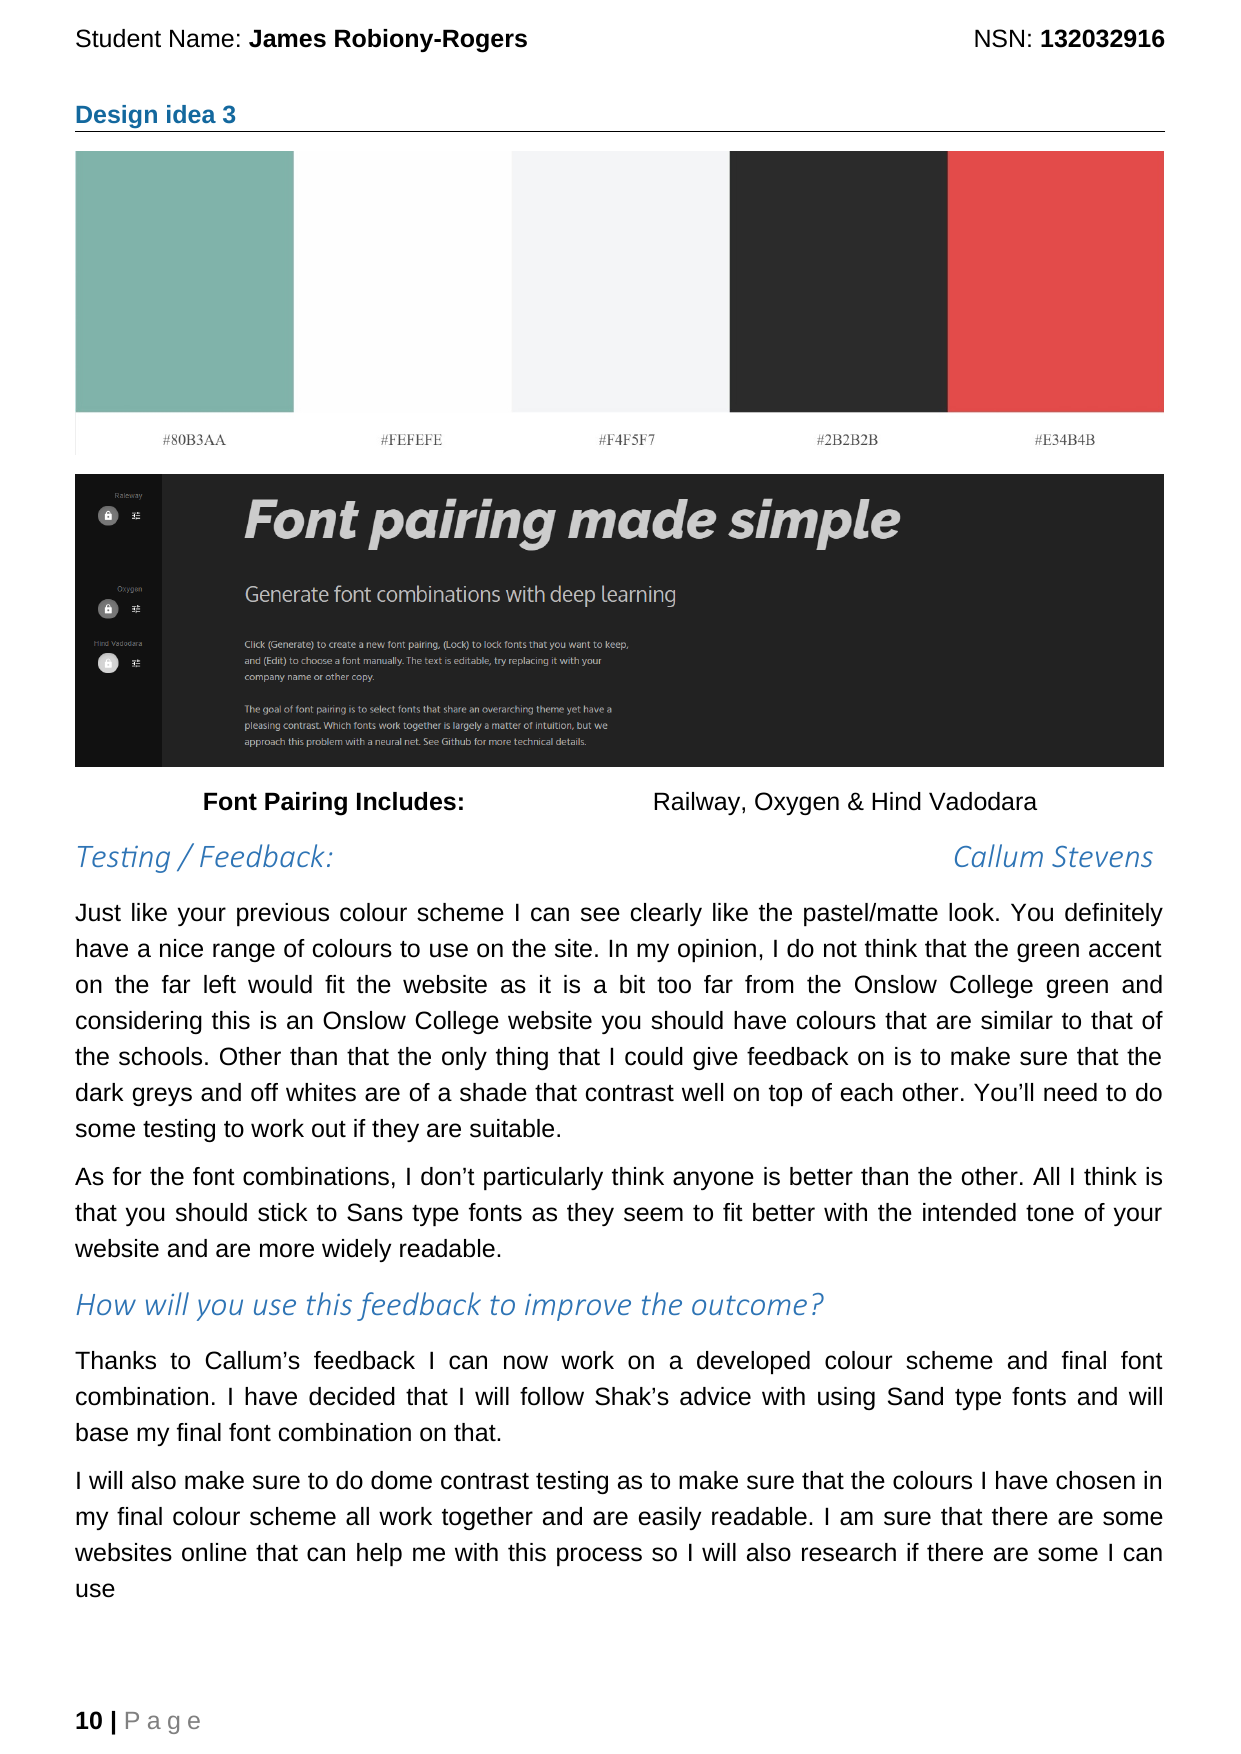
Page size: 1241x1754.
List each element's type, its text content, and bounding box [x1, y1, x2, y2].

text Just like your previous colour scheme I can see clearly like the pastel/matte look. You definitely have a nice range of colours to use on the site. In my opinion, I do not think that the green accent on the far left would fit the website as it is a bit too far from the Onslow College green and considering this is an Onslow College website you should have colours that are similar to that of the schools. Other than that the only thing that I could give feedback on is to make sure that the dark greys and off whites are of a shade that contrast well on top of each other. You’ll need to do some testing to work out if they are suitable. [75, 898, 1165, 1143]
text Thanks to Callum’s feedback I can now work on a developed colour scheme and final font combination. I have decided that I will follow Shak’s advice with using Sand type fonts and will base my final font combination on that. [75, 1346, 1165, 1447]
subtitle Design idea 3 [75, 100, 1165, 131]
subtitle How will you use this feedback to improve the outcome? [75, 1283, 1165, 1323]
text Font Pairing Includes: Railway, Oxygen & Hind Vadodara [75, 787, 1165, 815]
text As for the font combinations, I don’t particularly think anyone is better than the other. All I think is that you should stick to Sans type fonts as they seem to fit better with the intended tone of your website and are more widely readable. [75, 1162, 1165, 1263]
picture [75, 474, 1164, 767]
subtitle Testing / Feedback: Callum Stevens [75, 835, 1165, 876]
picture [75, 151, 1164, 455]
text I will also make sure to do dome contrast testing as to make sure that the colours I have chosen in my final colour scheme all work together and are easily readable. I am sure that there are some websites online that can help me with this process so I will also research if there are some I can use [75, 1466, 1165, 1603]
